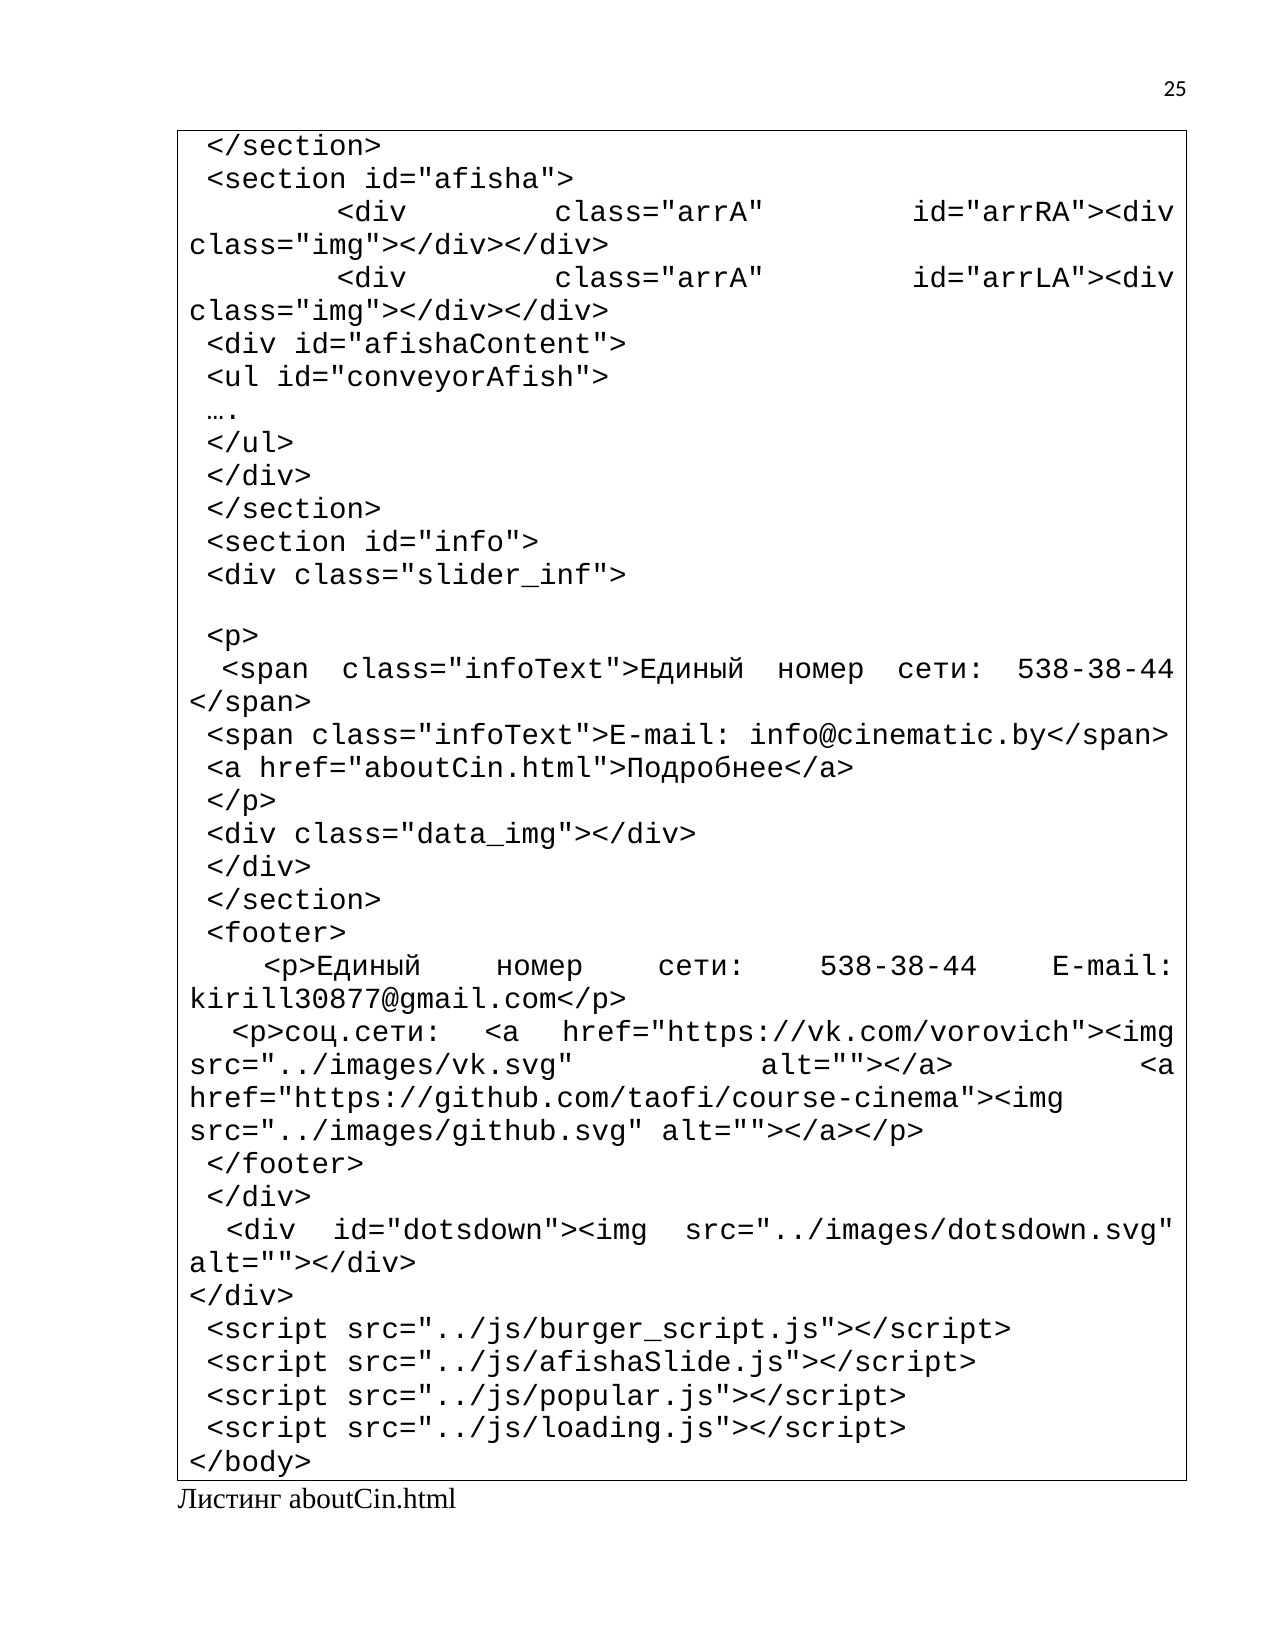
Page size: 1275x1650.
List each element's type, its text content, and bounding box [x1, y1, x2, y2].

text Листинг aboutCin.html [177, 1481, 1186, 1514]
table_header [178, 131, 1186, 1480]
